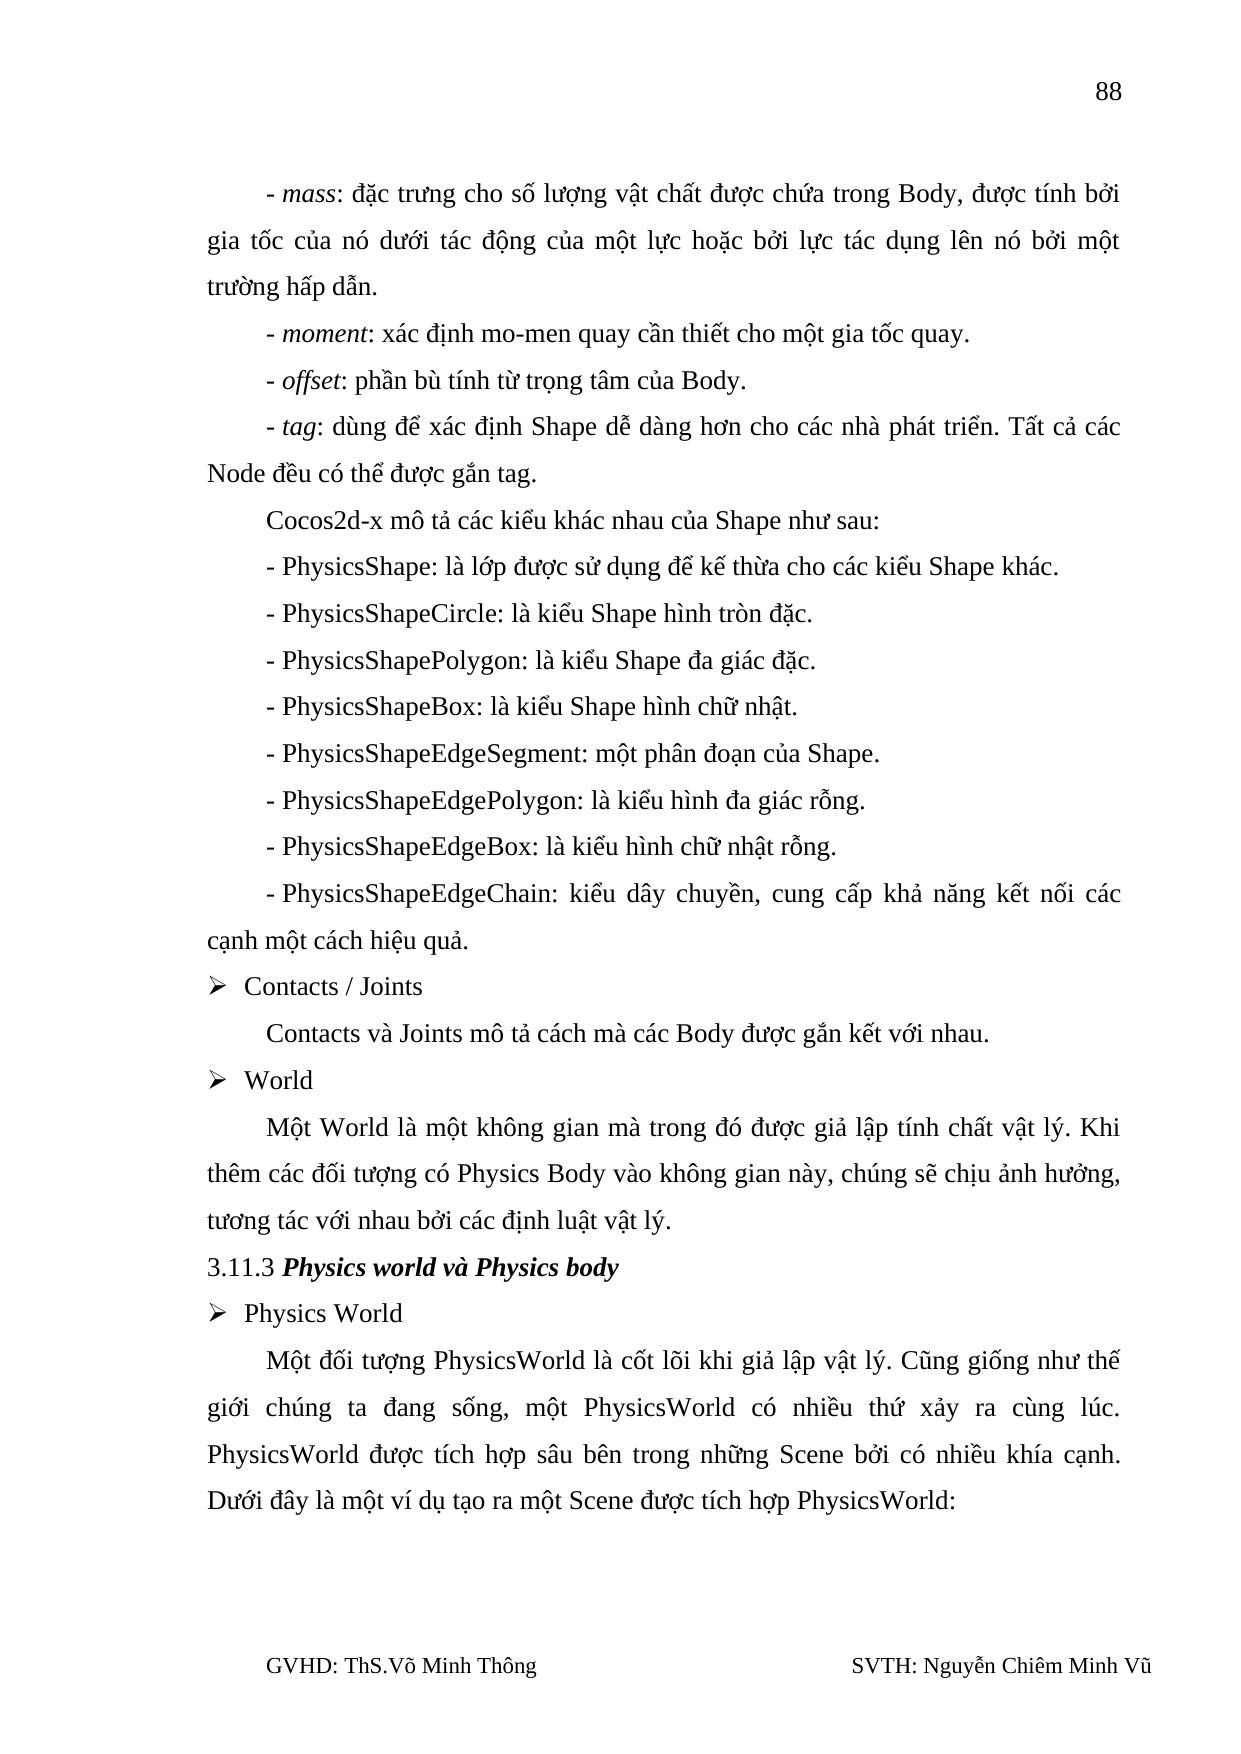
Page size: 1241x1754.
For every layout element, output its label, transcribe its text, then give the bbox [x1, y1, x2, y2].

text - PhysicsShapeEdgePolygon: là kiểu hình đa giác rỗng. [207, 784, 1122, 815]
text - PhysicsShape: là lớp được sử dụng để kế thừa cho các kiểu Shape khác. [207, 551, 1122, 582]
text - PhysicsShapeCircle: là kiểu Shape hình tròn đặc. [207, 597, 1122, 628]
text - offset: phần bù tính từ trọng tâm của Body. [207, 364, 1122, 395]
text Contacts và Joints mô tả cách mà các Body được gắn kết với nhau. [207, 1017, 1122, 1048]
text - PhysicsShapeEdgeChain: kiểu dây chuyền, cung cấp khả năng kết nối các cạnh một cách hiệu quả. [207, 877, 1122, 955]
text Cocos2d-x mô tả các kiểu khác nhau của Shape như sau: [207, 504, 1122, 535]
text - mass: đặc trưng cho số lượng vật chất được chứa trong Body, được tính bởi gia tốc của nó dưới tác động của một lực hoặc bởi lực tác dụng lên nó bởi một trường hấp dẫn. [207, 177, 1122, 302]
text Contacts / Joints [207, 971, 1122, 1002]
text World [207, 1064, 1122, 1095]
text - moment: xác định mo-men quay cần thiết cho một gia tốc quay. [207, 317, 1122, 348]
text - PhysicsShapeBox: là kiểu Shape hình chữ nhật. [207, 691, 1122, 722]
text - PhysicsShapeEdgeBox: là kiểu hình chữ nhật rỗng. [207, 831, 1122, 862]
text - PhysicsShapeEdgeSegment: một phân đoạn của Shape. [207, 737, 1122, 768]
text Một World là một không gian mà trong đó được giả lập tính chất vật lý. Khi thêm các đối tượng có Physics Body vào không gian này, chúng sẽ chịu ảnh hưởng, tương tác với nhau bởi các định luật vật lý. [207, 1111, 1122, 1235]
text Physics World [207, 1298, 1122, 1329]
text - PhysicsShapePolygon: là kiểu Shape đa giác đặc. [207, 644, 1122, 675]
text Một đối tượng PhysicsWorld là cốt lõi khi giả lập vật lý. Cũng giống như thế giới chúng ta đang sống, một PhysicsWorld có nhiều thứ xảy ra cùng lúc. PhysicsWorld được tích hợp sâu bên trong những Scene bởi có nhiều khía cạnh. Dưới đây là một ví dụ tạo ra một Scene được tích hợp PhysicsWorld: [207, 1344, 1122, 1516]
text - tag: dùng để xác định Shape dễ dàng hơn cho các nhà phát triển. Tất cả các Node đều có thể được gắn tag. [207, 411, 1122, 488]
subtitle Physics world và Physics body [207, 1251, 1122, 1282]
